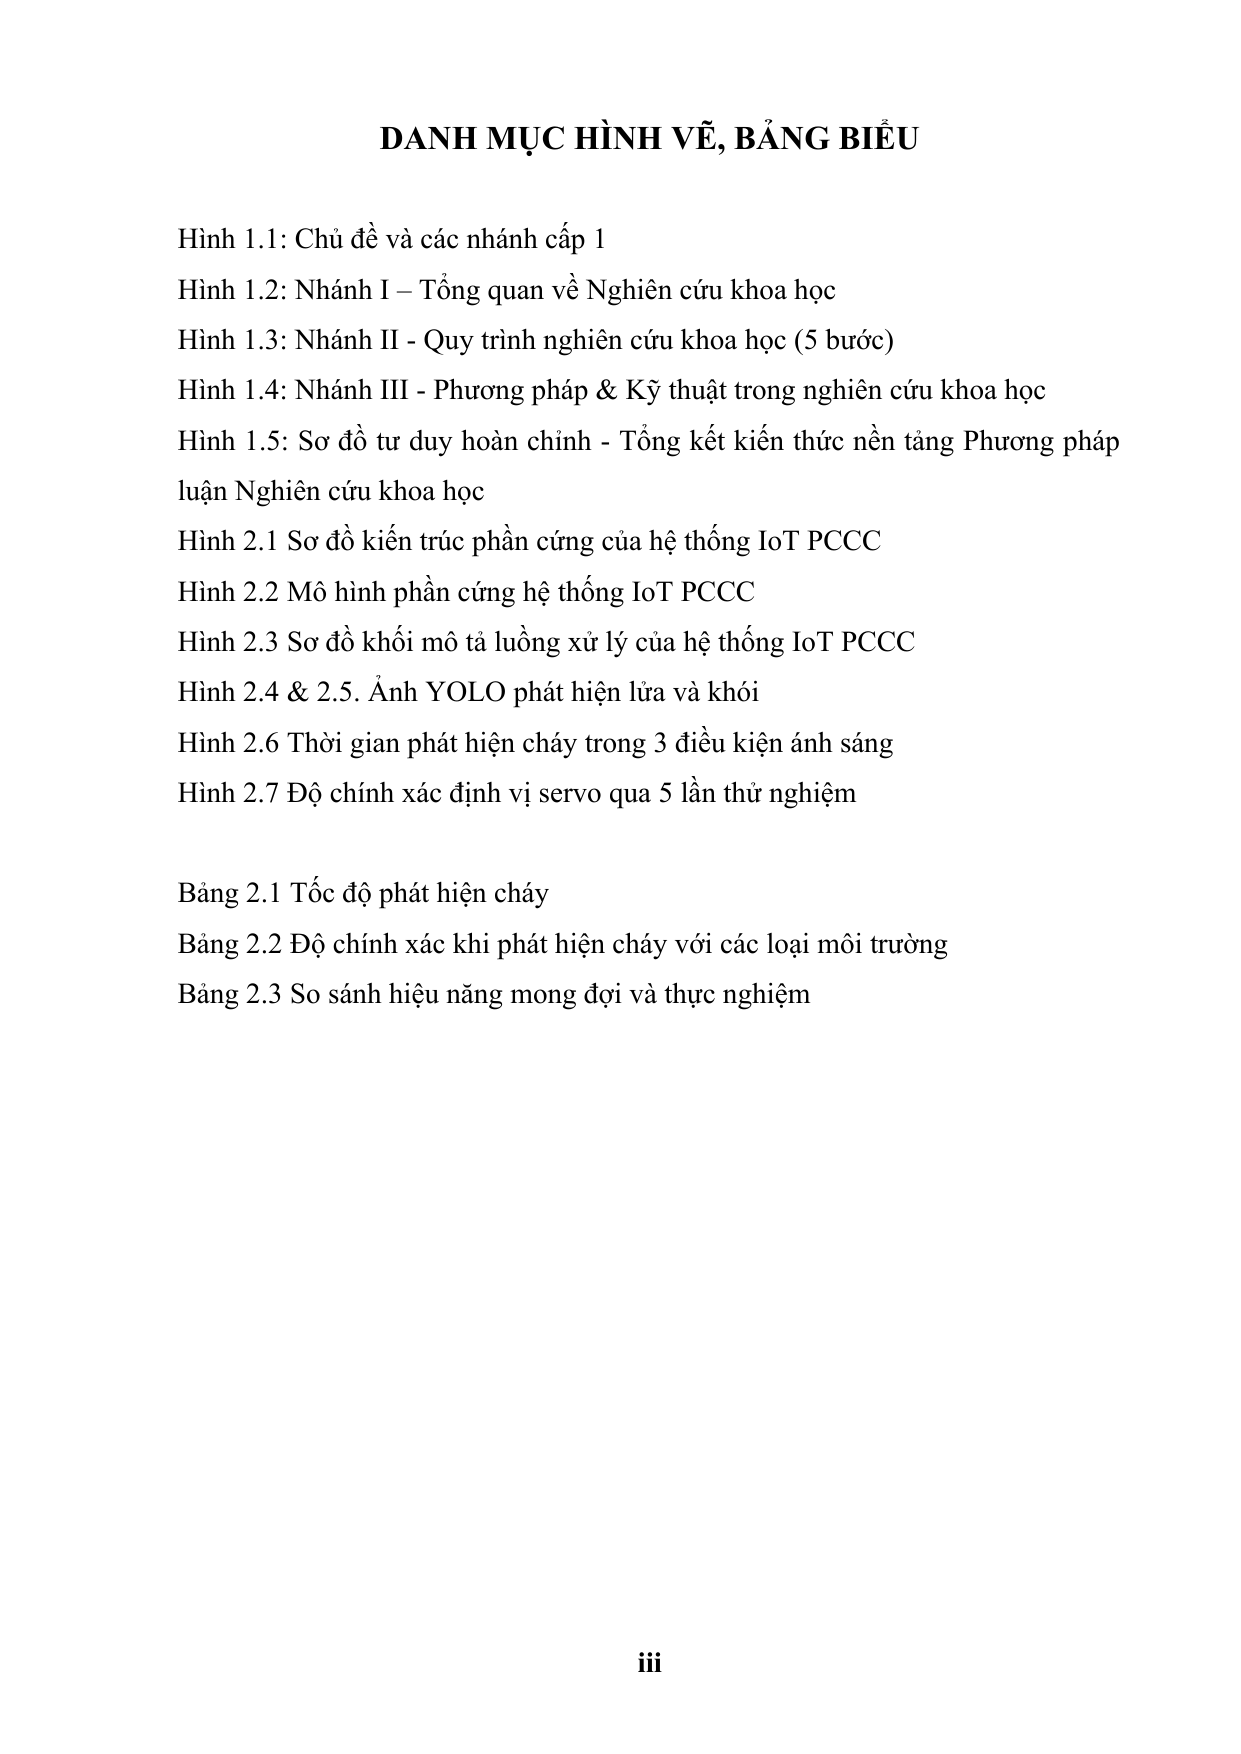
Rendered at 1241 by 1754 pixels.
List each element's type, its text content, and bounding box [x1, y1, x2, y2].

text Bảng 2.2 Độ chính xác khi phát hiện cháy với các loại môi trường [177, 926, 1122, 959]
text Hình 2.2 Mô hình phần cứng hệ thống IoT PCCC [177, 574, 1122, 607]
text Hình 2.1 Sơ đồ kiến trúc phần cứng của hệ thống IoT PCCC [177, 523, 1122, 557]
text Hình 1.1: Chủ đề và các nhánh cấp 1 [177, 222, 1122, 255]
text Hình 1.4: Nhánh III - Phương pháp & Kỹ thuật trong nghiên cứu khoa học [177, 372, 1122, 406]
text Bảng 2.1 Tốc độ phát hiện cháy [177, 876, 1122, 909]
text Hình 1.3: Nhánh II - Quy trình nghiên cứu khoa học (5 bước) [177, 322, 1122, 356]
text Hình 1.5: Sơ đồ tư duy hoàn chỉnh - Tổng kết kiến thức nền tảng Phương pháp luận Nghiên cứu khoa học [177, 423, 1122, 507]
subtitle DANH MỤC HÌNH VẼ, BẢNG BIỂU [177, 118, 1122, 156]
text Hình 2.6 Thời gian phát hiện cháy trong 3 điều kiện ánh sáng [177, 725, 1122, 758]
text Hình 1.2: Nhánh I – Tổng quan về Nghiên cứu khoa học [177, 272, 1122, 305]
text Hình 2.3 Sơ đồ khối mô tả luồng xử lý của hệ thống IoT PCCC [177, 624, 1122, 658]
text Bảng 2.3 So sánh hiệu năng mong đợi và thực nghiệm [177, 976, 1122, 1010]
text Hình 2.4 & 2.5. Ảnh YOLO phát hiện lửa và khói [177, 674, 1122, 708]
text Hình 2.7 Độ chính xác định vị servo qua 5 lần thử nghiệm [177, 775, 1122, 808]
